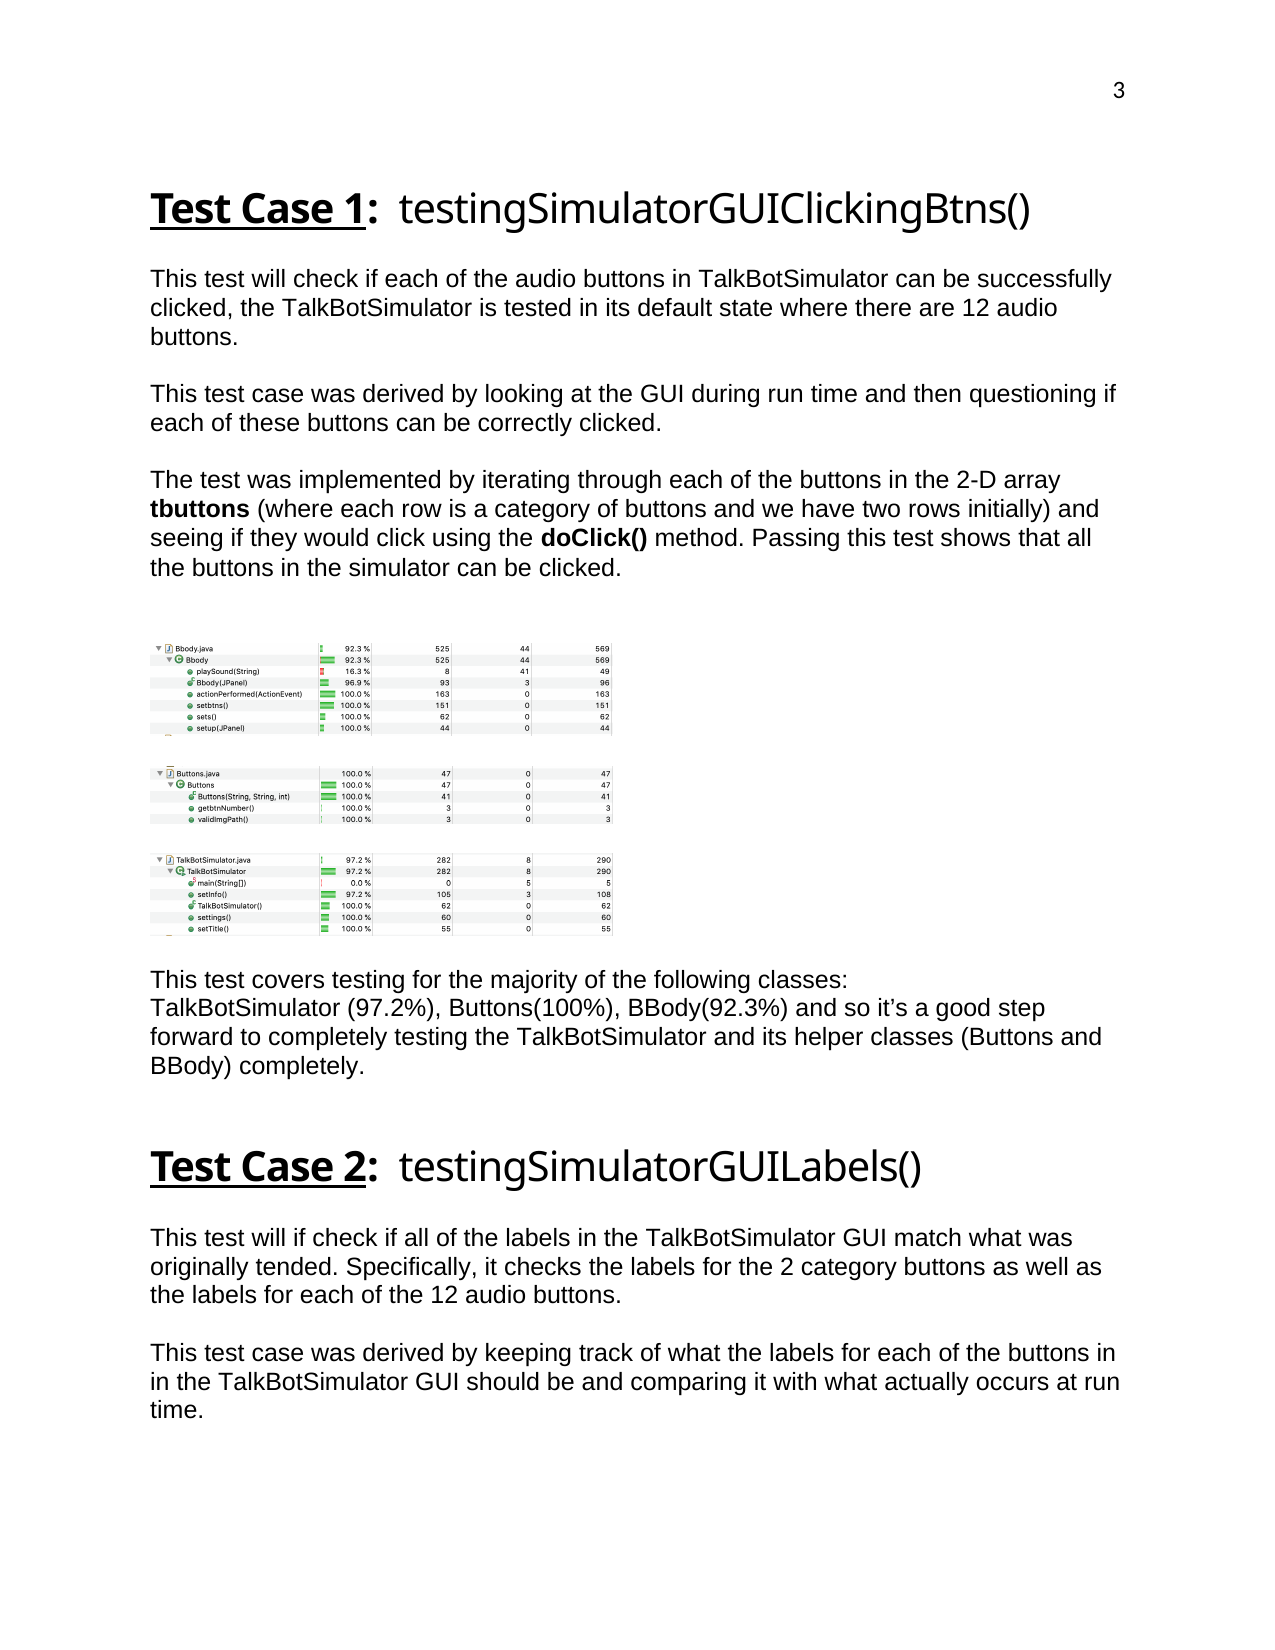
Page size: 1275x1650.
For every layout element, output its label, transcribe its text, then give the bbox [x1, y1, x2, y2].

title Test Case 2: testingSimulatorGUILabels() [150, 1137, 1125, 1194]
picture [150, 766, 613, 824]
text This test case was derived by keeping track of what the labels for each of the buttons in in the TalkBotSimulator GUI should be and comparing it with what actually occurs at run time. [150, 1338, 1125, 1424]
text This test covers testing for the majority of the following classes: [150, 965, 1125, 993]
picture [150, 853, 613, 936]
picture [150, 643, 613, 736]
text This test case was derived by looking at the GUI during run time and then questioning if each of these buttons can be correctly clicked. [150, 379, 1125, 437]
text The test was implemented by iterating through each of the buttons in the 2-D array tbuttons (where each row is a category of buttons and we have two rows initially) and seeing if they would click using the doClick() method. Passing this test shows that all the buttons in the simulator can be clicked. [150, 466, 1125, 582]
text This test will if check if all of the labels in the TalkBotSimulator GUI match what was originally tended. Specifically, it checks the labels for the 2 category buttons as well as the labels for each of the 12 audio buttons. [150, 1223, 1125, 1309]
text This test will check if each of the audio buttons in TalkBotSimulator can be successfully clicked, the TalkBotSimulator is tested in its default state where there are 12 audio buttons. [150, 264, 1125, 351]
title Test Case 1: testingSimulatorGUIClickingBtns() [150, 179, 1125, 236]
text TalkBotSimulator (97.2%), Buttons(100%), BBody(92.3%) and so it’s a good step forward to completely testing the TalkBotSimulator and its helper classes (Buttons and BBody) completely. [150, 993, 1125, 1080]
